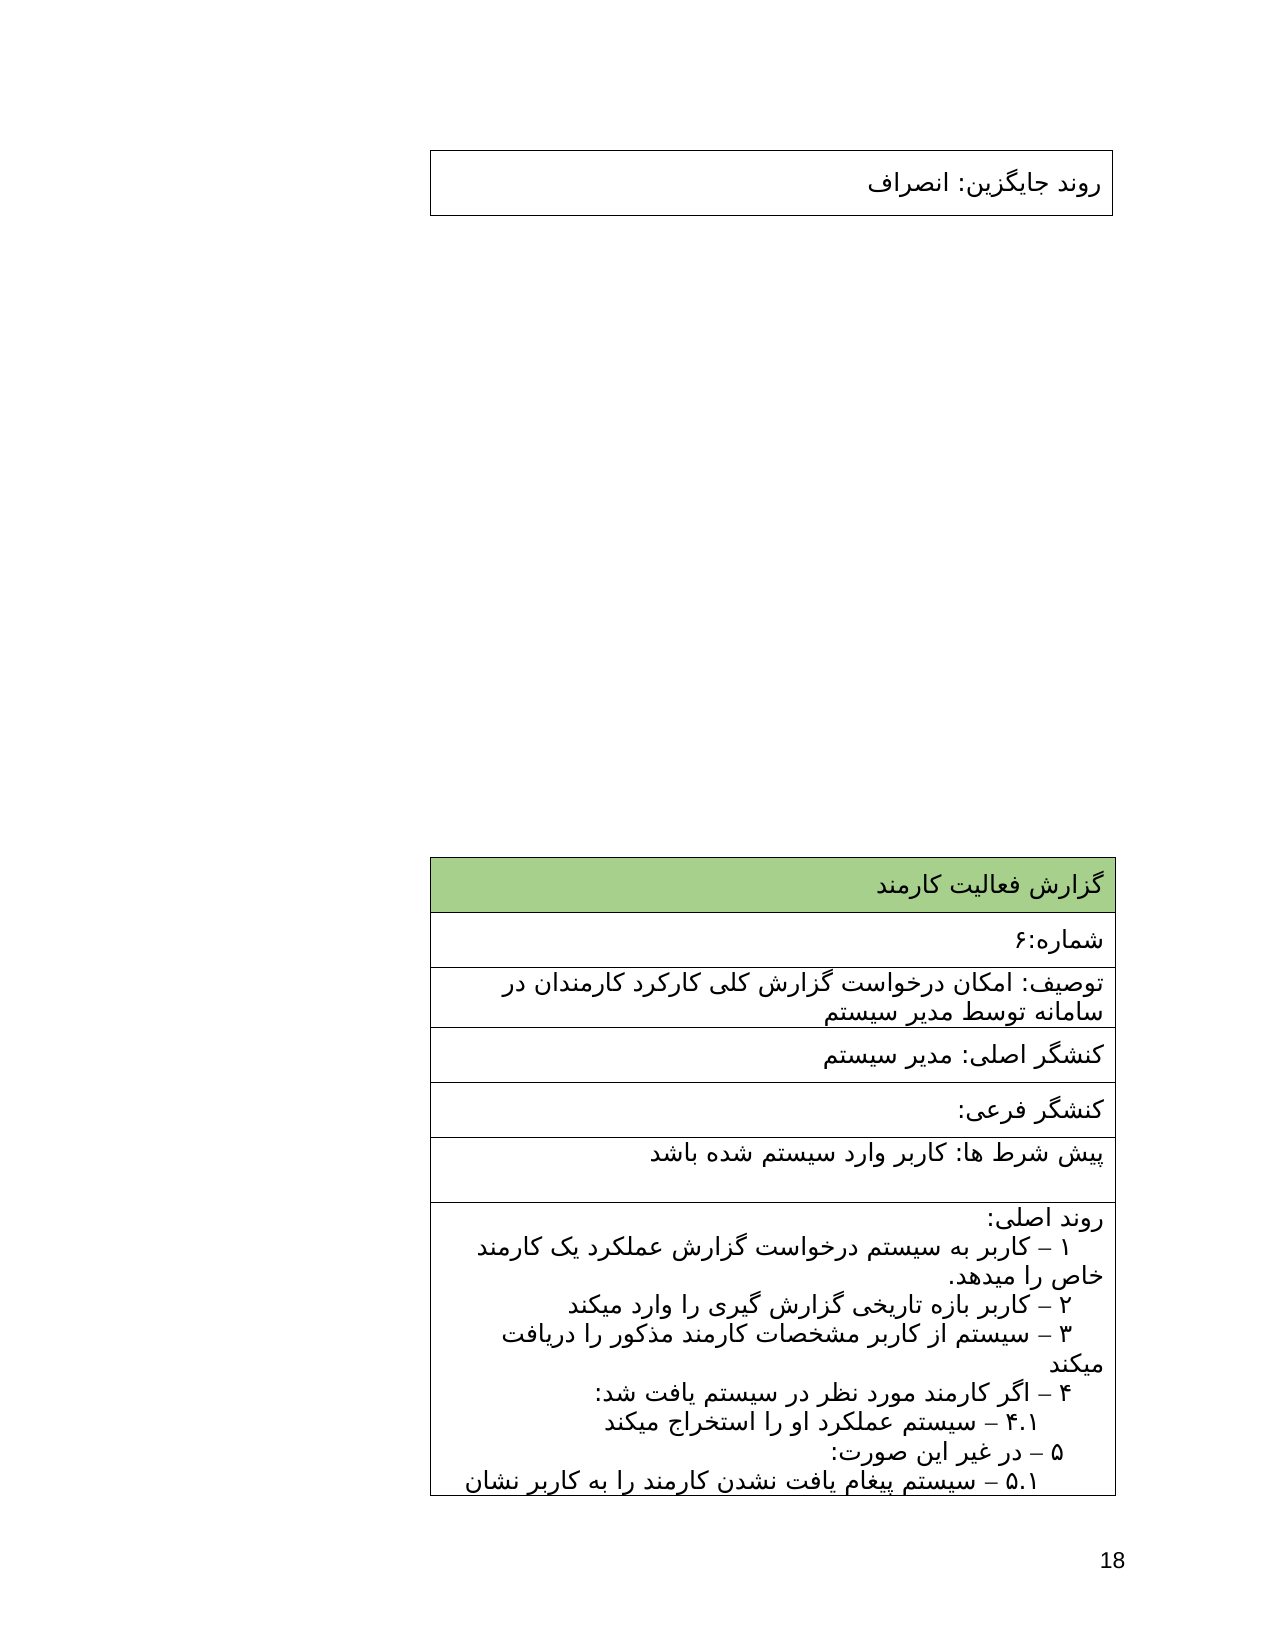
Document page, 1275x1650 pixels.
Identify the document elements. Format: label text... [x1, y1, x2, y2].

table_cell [431, 1203, 1115, 1495]
table_cell روند جایگزین: انصراف [431, 151, 1112, 214]
table_cell پیش شرط ها: کاربر وارد سیستم شده باشد [431, 1138, 1115, 1202]
table_cell کنشگر اصلی: مدیر سیستم [431, 1028, 1115, 1082]
table_header گزارش فعالیت کارمند [431, 858, 1115, 912]
table_cell توصیف: امکان درخواست گزارش کلی کارکرد کارمندان در سامانه توسط مدیر سیستم [431, 968, 1115, 1027]
table_cell کنشگر فرعی: [431, 1083, 1115, 1137]
table_cell شماره:۶ [431, 913, 1115, 967]
